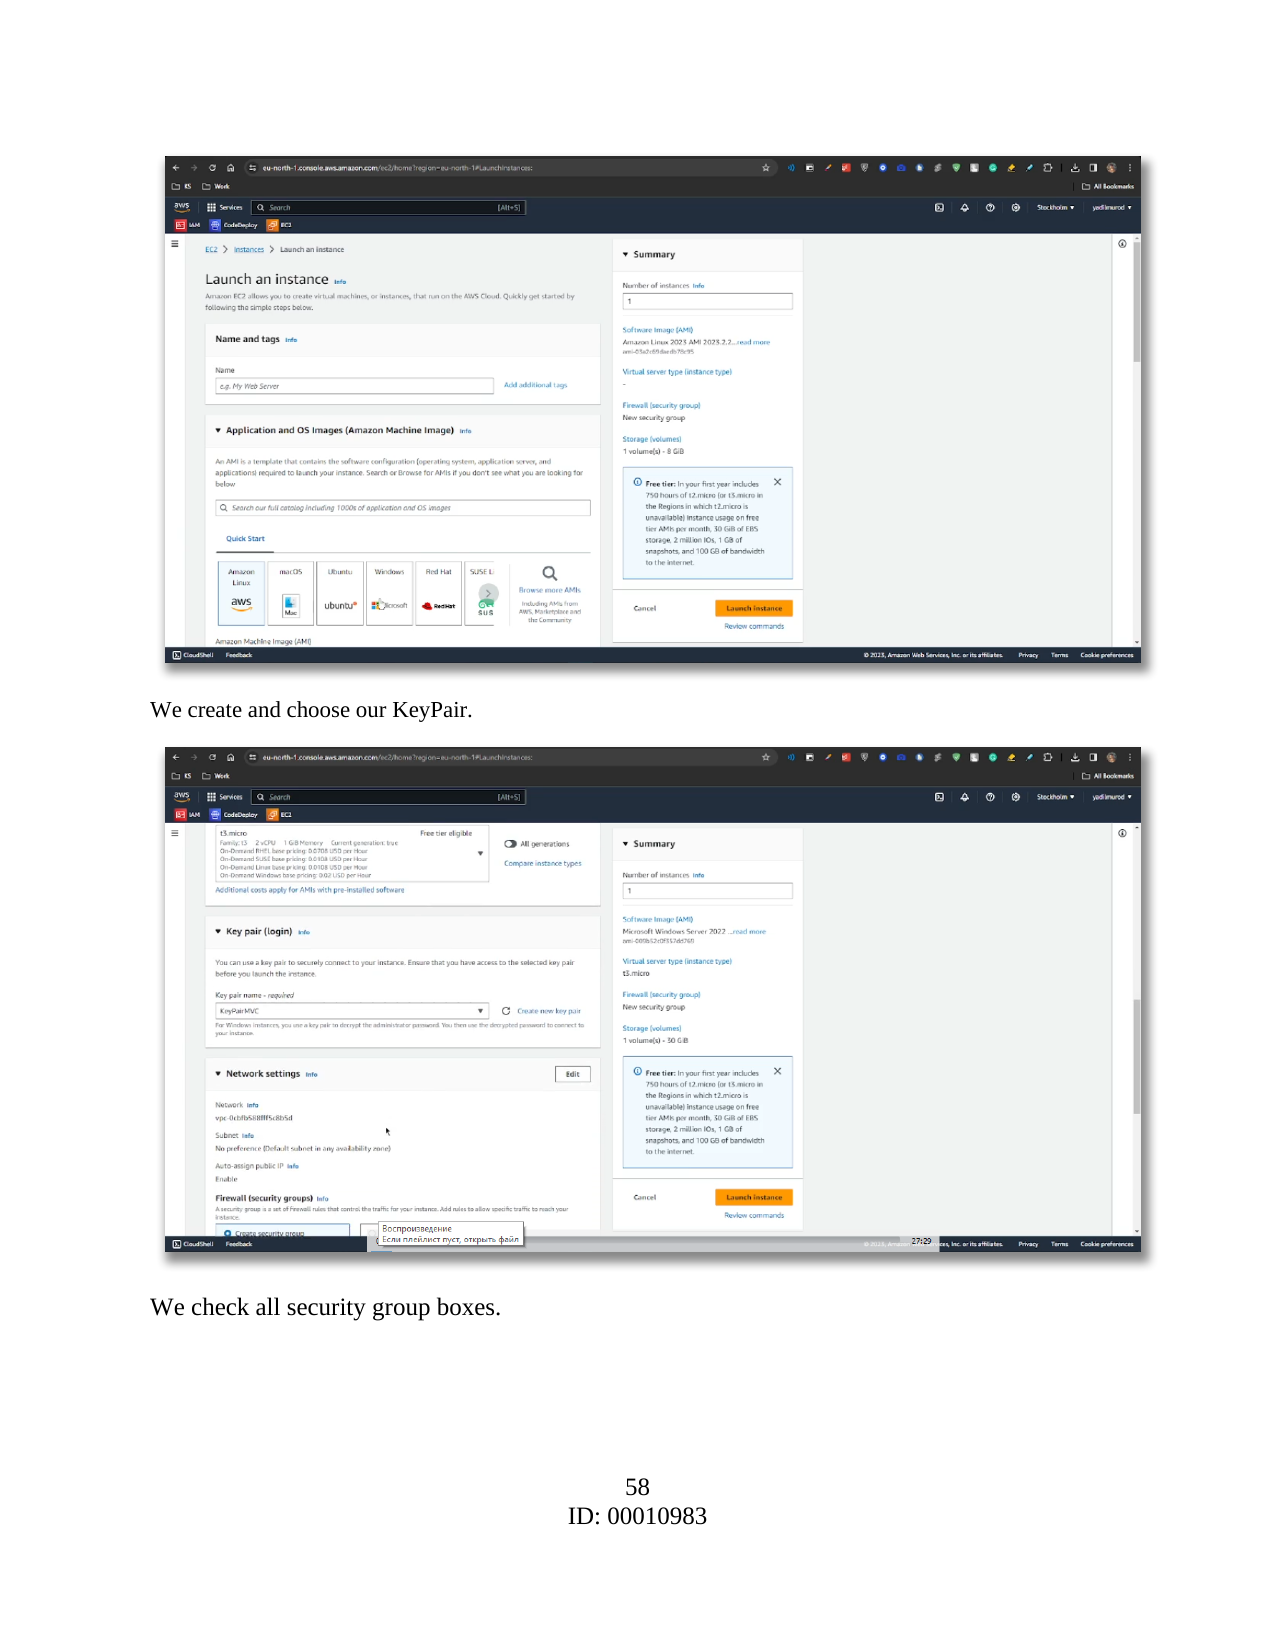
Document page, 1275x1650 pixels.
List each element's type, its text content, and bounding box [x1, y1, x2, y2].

picture [165, 156, 1141, 663]
picture [165, 747, 1141, 1252]
text We create and choose our KeyPair. [150, 696, 1125, 723]
text We check all security group boxes. [150, 1292, 1125, 1320]
